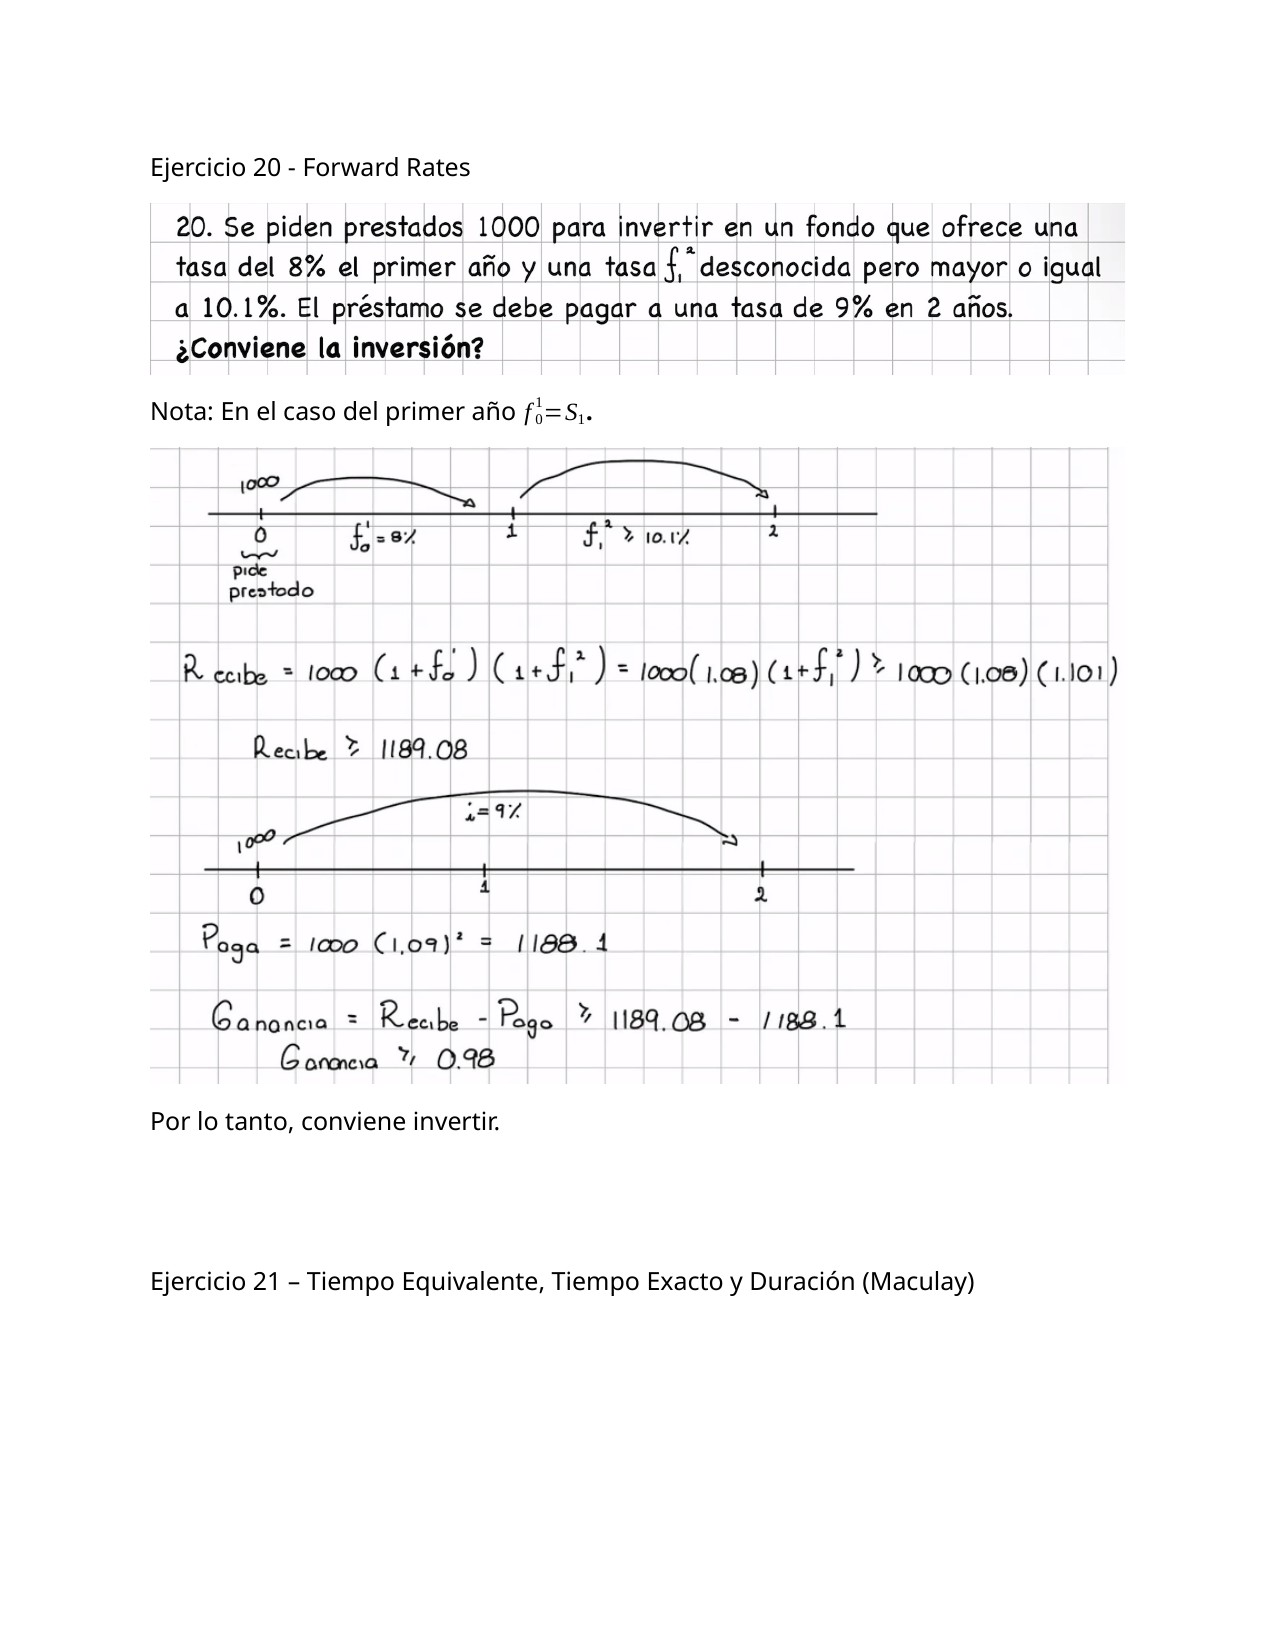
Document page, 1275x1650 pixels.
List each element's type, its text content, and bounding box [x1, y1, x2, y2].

text Ejercicio 21 – Tiempo Equivalente, Tiempo Exacto y Duración (Maculay) [150, 1263, 1125, 1298]
text Nota: En el caso del primer año . [150, 393, 1125, 428]
text Ejercicio 20 - Forward Rates [150, 150, 1125, 184]
text Por lo tanto, conviene invertir. [150, 1103, 1125, 1137]
picture [150, 203, 1125, 375]
picture [150, 447, 1125, 1084]
